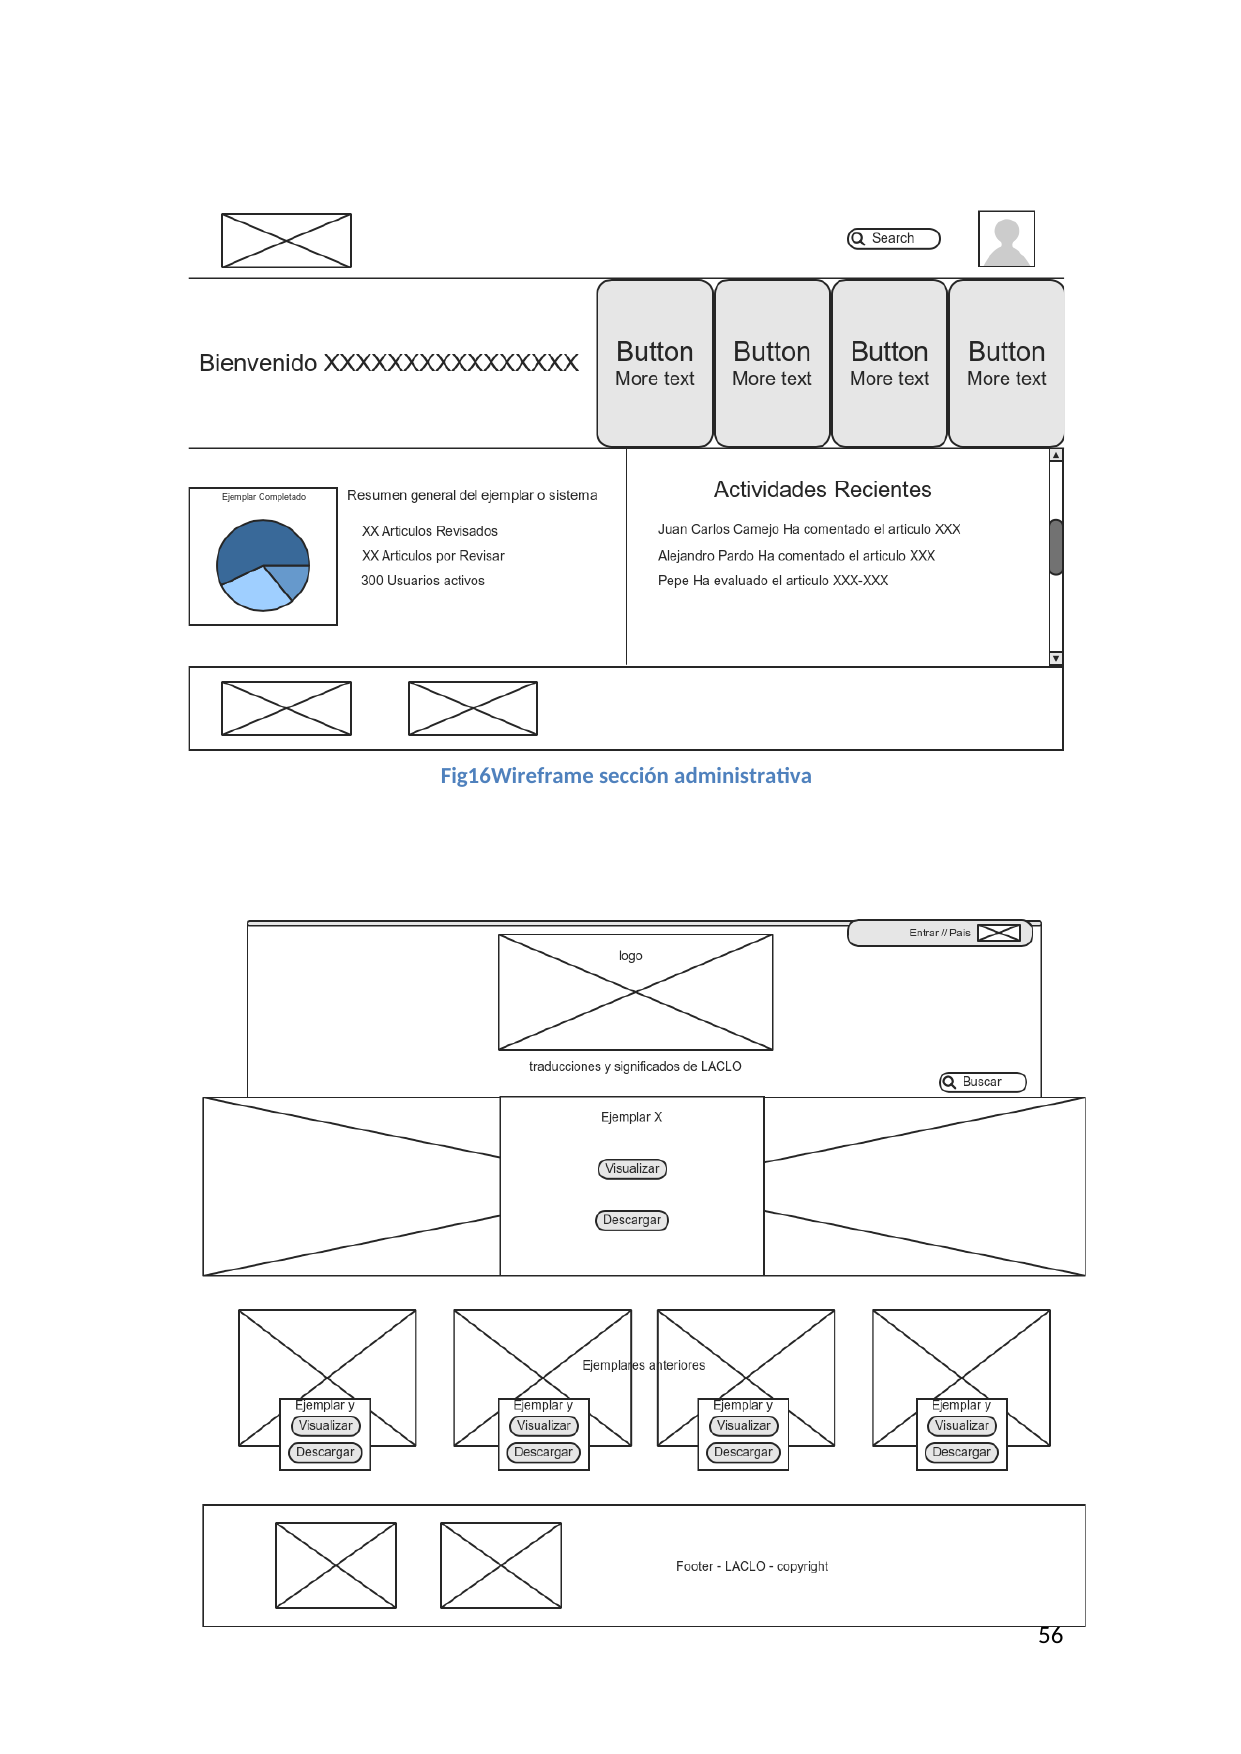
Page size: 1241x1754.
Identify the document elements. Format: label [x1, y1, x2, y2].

picture [202, 919, 1086, 1627]
picture [188, 200, 1065, 752]
